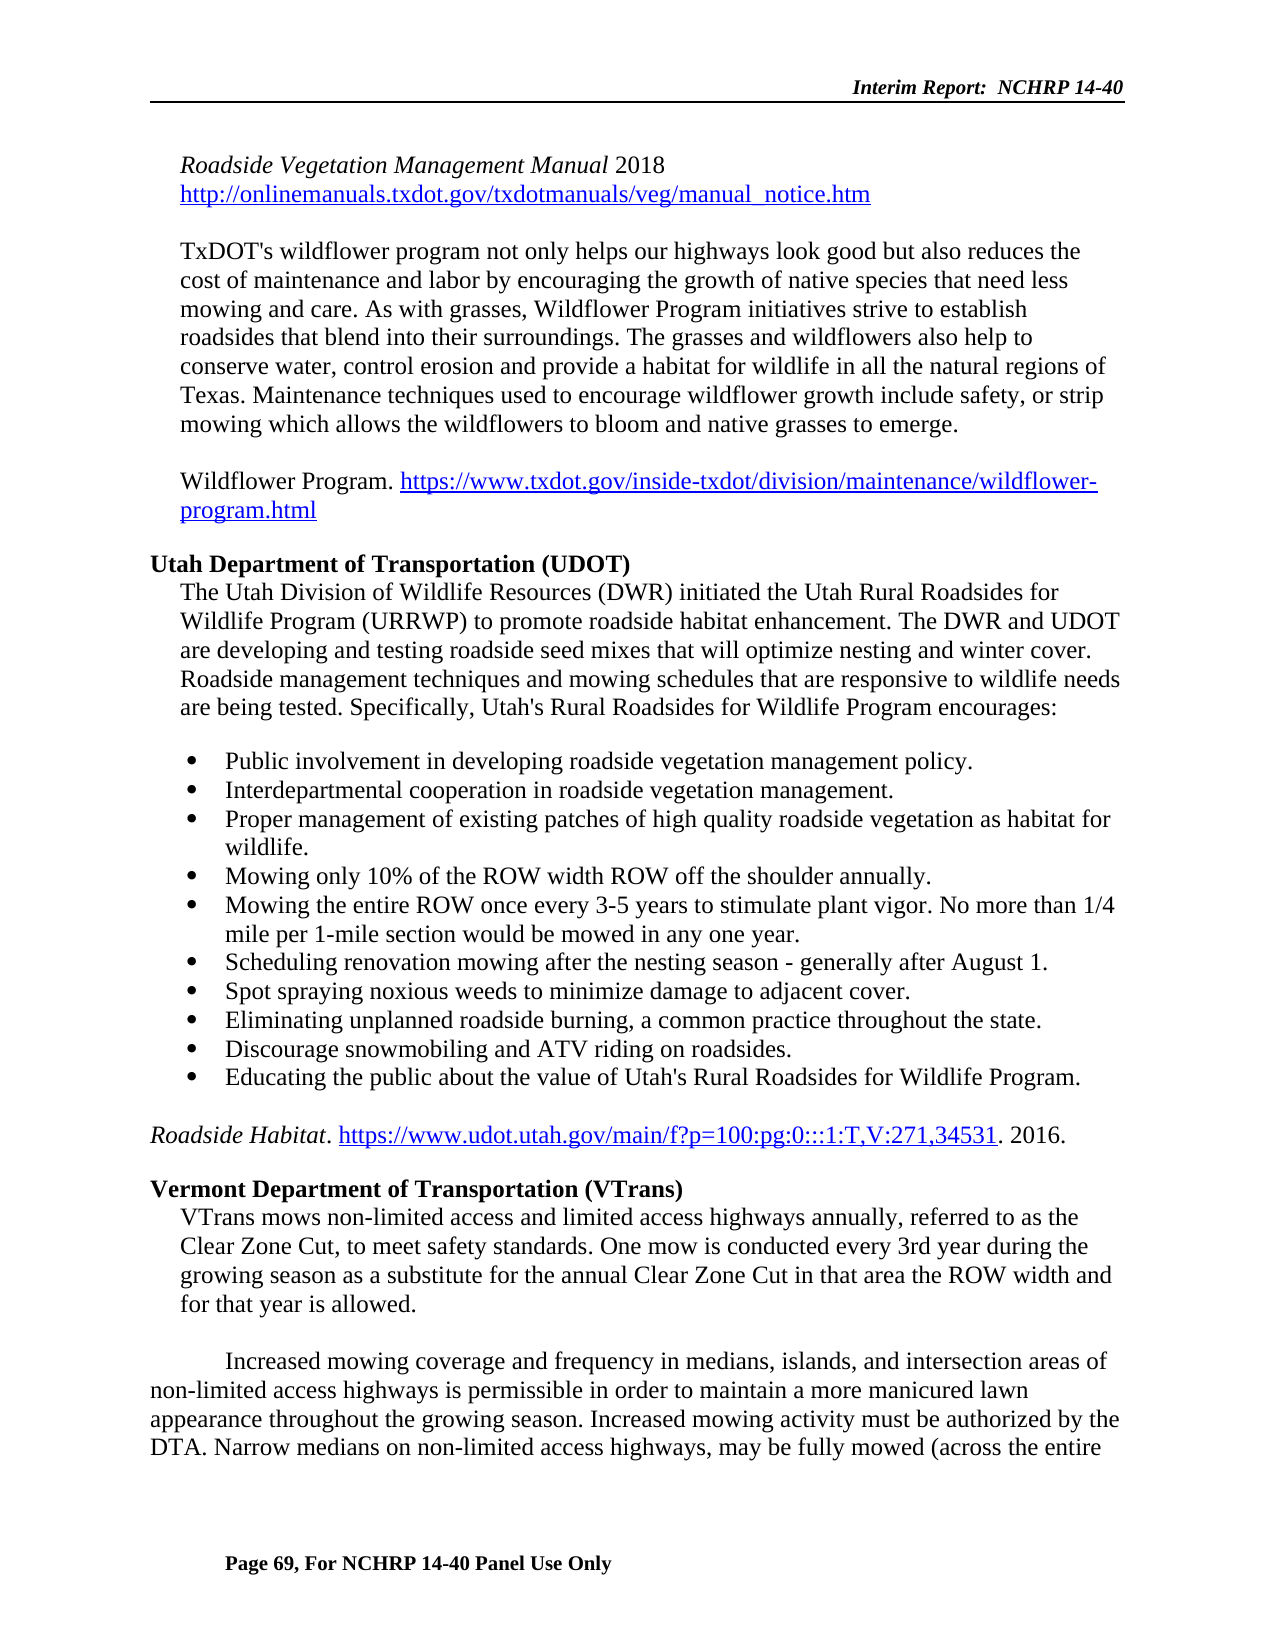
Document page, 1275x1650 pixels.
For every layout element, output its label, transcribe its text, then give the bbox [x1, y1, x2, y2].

list Discourage snowmobiling and ATV riding on roadsides. [187, 1034, 1125, 1062]
text Roadside Vegetation Management Manual 2018 http://onlinemanuals.txdot.gov/txdotmanuals/veg/manual_notice.htm [180, 150, 1125, 207]
list Public involvement in developing roadside vegetation management policy. [187, 746, 1125, 775]
list Scheduling renovation mowing after the nesting season - generally after August 1. [187, 947, 1125, 976]
list Educating the public about the value of Utah's Rural Roadsides for Wildlife Program. [187, 1062, 1125, 1091]
list Eliminating unplanned roadside burning, a common practice throughout the state. [187, 1005, 1125, 1034]
list Roadside Habitat. https://www.udot.utah.gov/main/f?p=100:pg:0:::1:T,V:271,34531. 2016. [150, 1120, 1125, 1149]
list Mowing only 10% of the ROW width ROW off the shoulder annually. [187, 861, 1125, 890]
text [150, 1346, 1125, 1461]
list Interdepartmental cooperation in roadside vegetation management. [187, 775, 1125, 804]
list Spot spraying noxious weeds to minimize damage to adjacent cover. [187, 976, 1125, 1005]
text VTrans mows non-limited access and limited access highways annually, referred to as the Clear Zone Cut, to meet safety standards. One mow is conducted every 3rd year during the growing season as a substitute for the annual Clear Zone Cut in that area the ROW width and for that year is allowed. [180, 1202, 1125, 1317]
text Utah Department of Transportation (UDOT) [150, 549, 1125, 577]
text TxDOT's wildflower program not only helps our highways look good but also reduces the cost of maintenance and labor by encouraging the growth of native species that need less mowing and care. As with grasses, Wildflower Program initiatives strive to establish roadsides that blend into their surroundings. The grasses and wildflowers also help to conserve water, control erosion and provide a habitat for wildlife in all the natural regions of Texas. Maintenance techniques used to encourage wildflower growth include safety, or strip mowing which allows the wildflowers to bloom and native grasses to emerge. [180, 236, 1125, 437]
text Vermont Department of Transportation (VTrans) [150, 1174, 1125, 1202]
text The Utah Division of Wildlife Resources (DWR) initiated the Utah Rural Roadsides for Wildlife Program (URRWP) to promote roadside habitat enhancement. The DWR and UDOT are developing and testing roadside seed mixes that will optimize nesting and winter cover. Roadside management techniques and mowing schedules that are responsive to wildlife needs are being tested. Specifically, Utah's Rural Roadsides for Wildlife Program encourages: [180, 577, 1125, 721]
text Wildflower Program. https://www.txdot.gov/inside-txdot/division/maintenance/wildflower-program.html [180, 466, 1125, 524]
list Proper management of existing patches of high quality roadside vegetation as habitat for wildlife. [187, 804, 1125, 861]
list Mowing the entire ROW once every 3-5 years to stimulate plant vigor. No more than 1/4 mile per 1-mile section would be mowed in any one year. [187, 890, 1125, 947]
